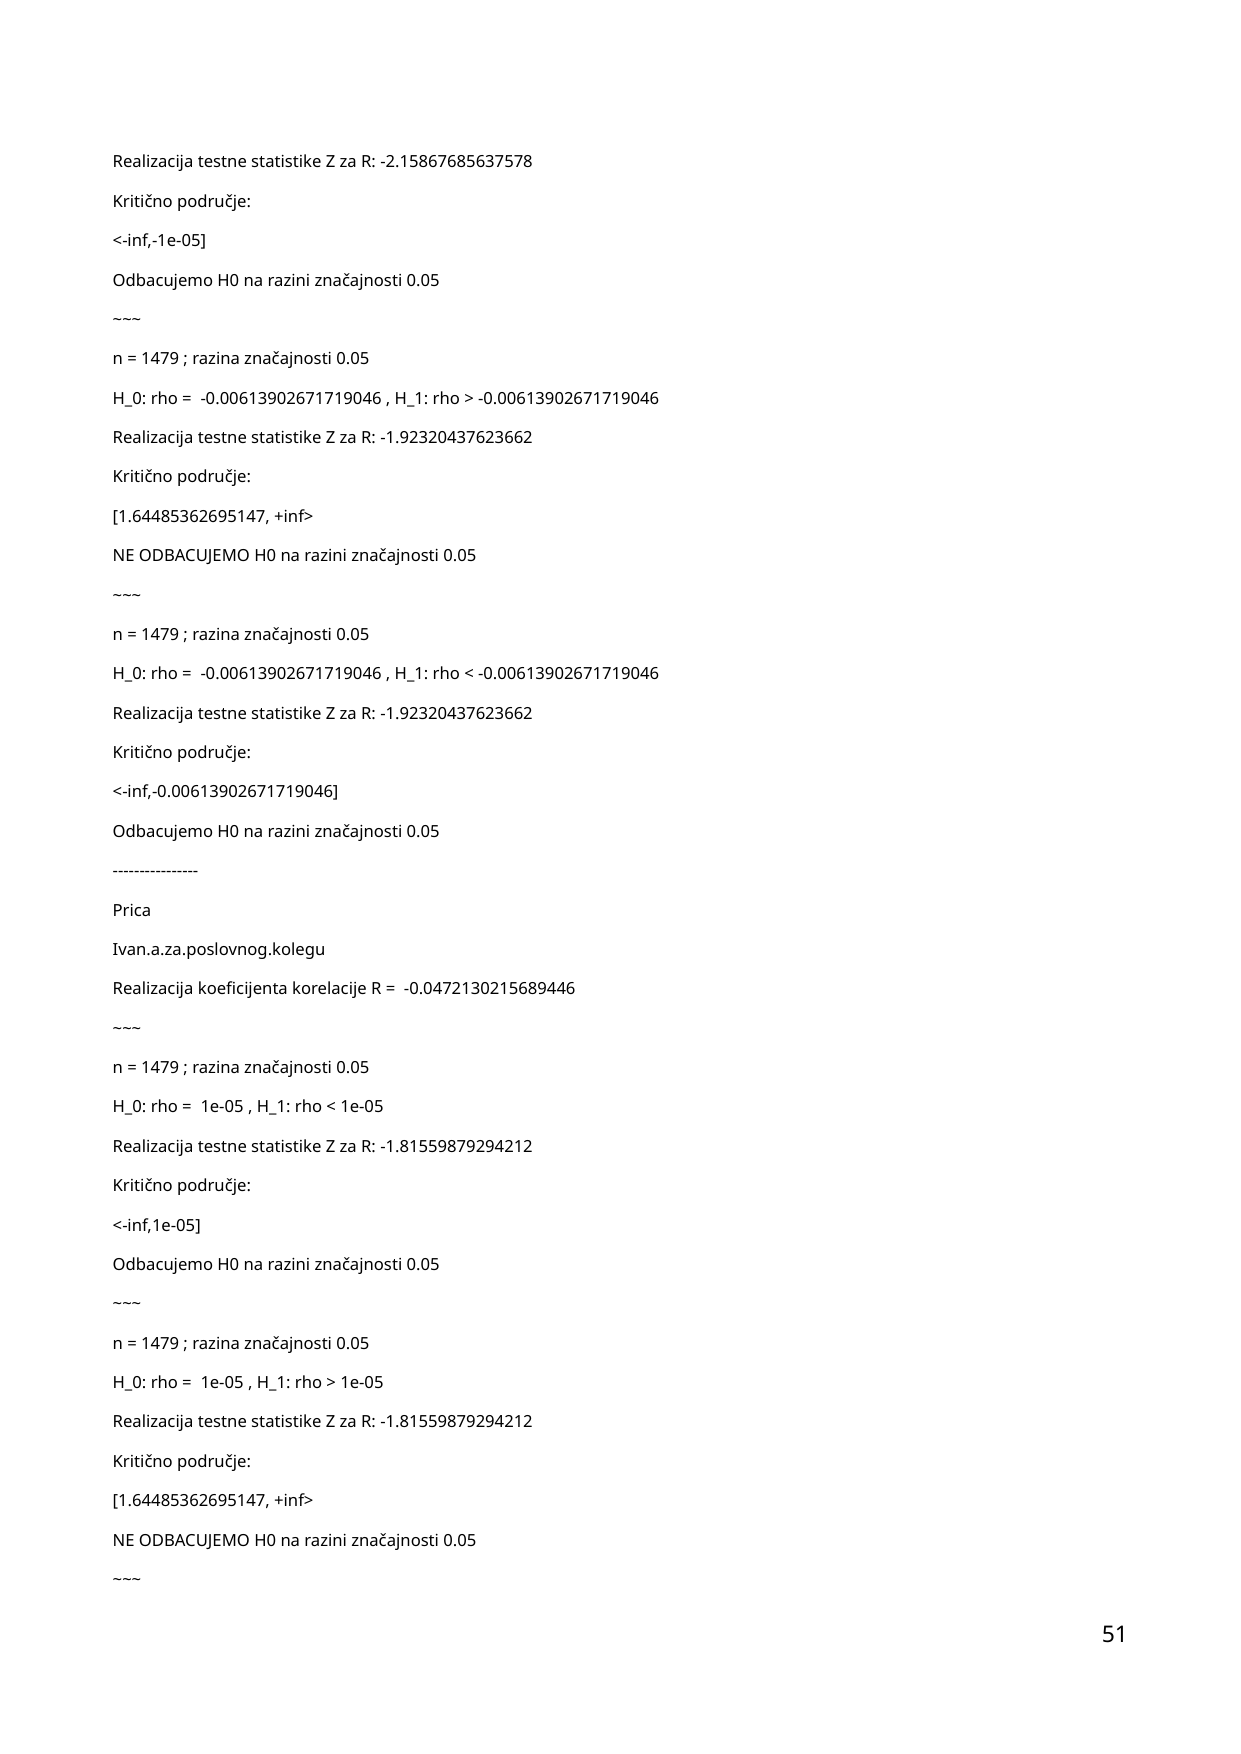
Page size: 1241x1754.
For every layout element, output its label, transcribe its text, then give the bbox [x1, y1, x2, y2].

text H_0: rho = -0.00613902671719046 , H_1: rho < -0.00613902671719046 [112, 662, 1128, 684]
text n = 1479 ; razina značajnosti 0.05 [112, 1331, 1128, 1354]
text ~~~ [112, 1567, 1128, 1590]
text Kritično područje: [112, 189, 1128, 212]
text NE ODBACUJEMO H0 na razini značajnosti 0.05 [112, 544, 1128, 566]
text Realizacija testne statistike Z za R: -1.81559879294212 [112, 1410, 1128, 1433]
text Odbacujemo H0 na razini značajnosti 0.05 [112, 819, 1128, 842]
text Realizacija testne statistike Z za R: -1.92320437623662 [112, 426, 1128, 448]
text Odbacujemo H0 na razini značajnosti 0.05 [112, 1252, 1128, 1275]
text Realizacija testne statistike Z za R: -1.92320437623662 [112, 701, 1128, 724]
text Realizacija testne statistike Z za R: -1.81559879294212 [112, 1134, 1128, 1157]
text n = 1479 ; razina značajnosti 0.05 [112, 1056, 1128, 1078]
text [1.64485362695147, +inf> [112, 1489, 1128, 1511]
text Kritično područje: [112, 465, 1128, 488]
text <-inf,-0.00613902671719046] [112, 780, 1128, 803]
text H_0: rho = -0.00613902671719046 , H_1: rho > -0.00613902671719046 [112, 386, 1128, 409]
text Prica [112, 898, 1128, 921]
text <-inf,-1e-05] [112, 229, 1128, 251]
text H_0: rho = 1e-05 , H_1: rho > 1e-05 [112, 1371, 1128, 1393]
text Realizacija koeficijenta korelacije R = -0.0472130215689446 [112, 977, 1128, 999]
text NE ODBACUJEMO H0 na razini značajnosti 0.05 [112, 1528, 1128, 1551]
text ~~~ [112, 583, 1128, 606]
text ~~~ [112, 1292, 1128, 1314]
text Kritično područje: [112, 1449, 1128, 1472]
text n = 1479 ; razina značajnosti 0.05 [112, 622, 1128, 645]
text n = 1479 ; razina značajnosti 0.05 [112, 347, 1128, 369]
text <-inf,1e-05] [112, 1213, 1128, 1236]
text Kritično područje: [112, 741, 1128, 763]
text ~~~ [112, 1016, 1128, 1039]
text [1.64485362695147, +inf> [112, 504, 1128, 527]
text Odbacujemo H0 na razini značajnosti 0.05 [112, 268, 1128, 291]
text Kritično područje: [112, 1174, 1128, 1196]
text Realizacija testne statistike Z za R: -2.15867685637578 [112, 150, 1128, 173]
text ---------------- [112, 859, 1128, 881]
text ~~~ [112, 307, 1128, 330]
text Ivan.a.za.poslovnog.kolegu [112, 937, 1128, 960]
text H_0: rho = 1e-05 , H_1: rho < 1e-05 [112, 1095, 1128, 1118]
